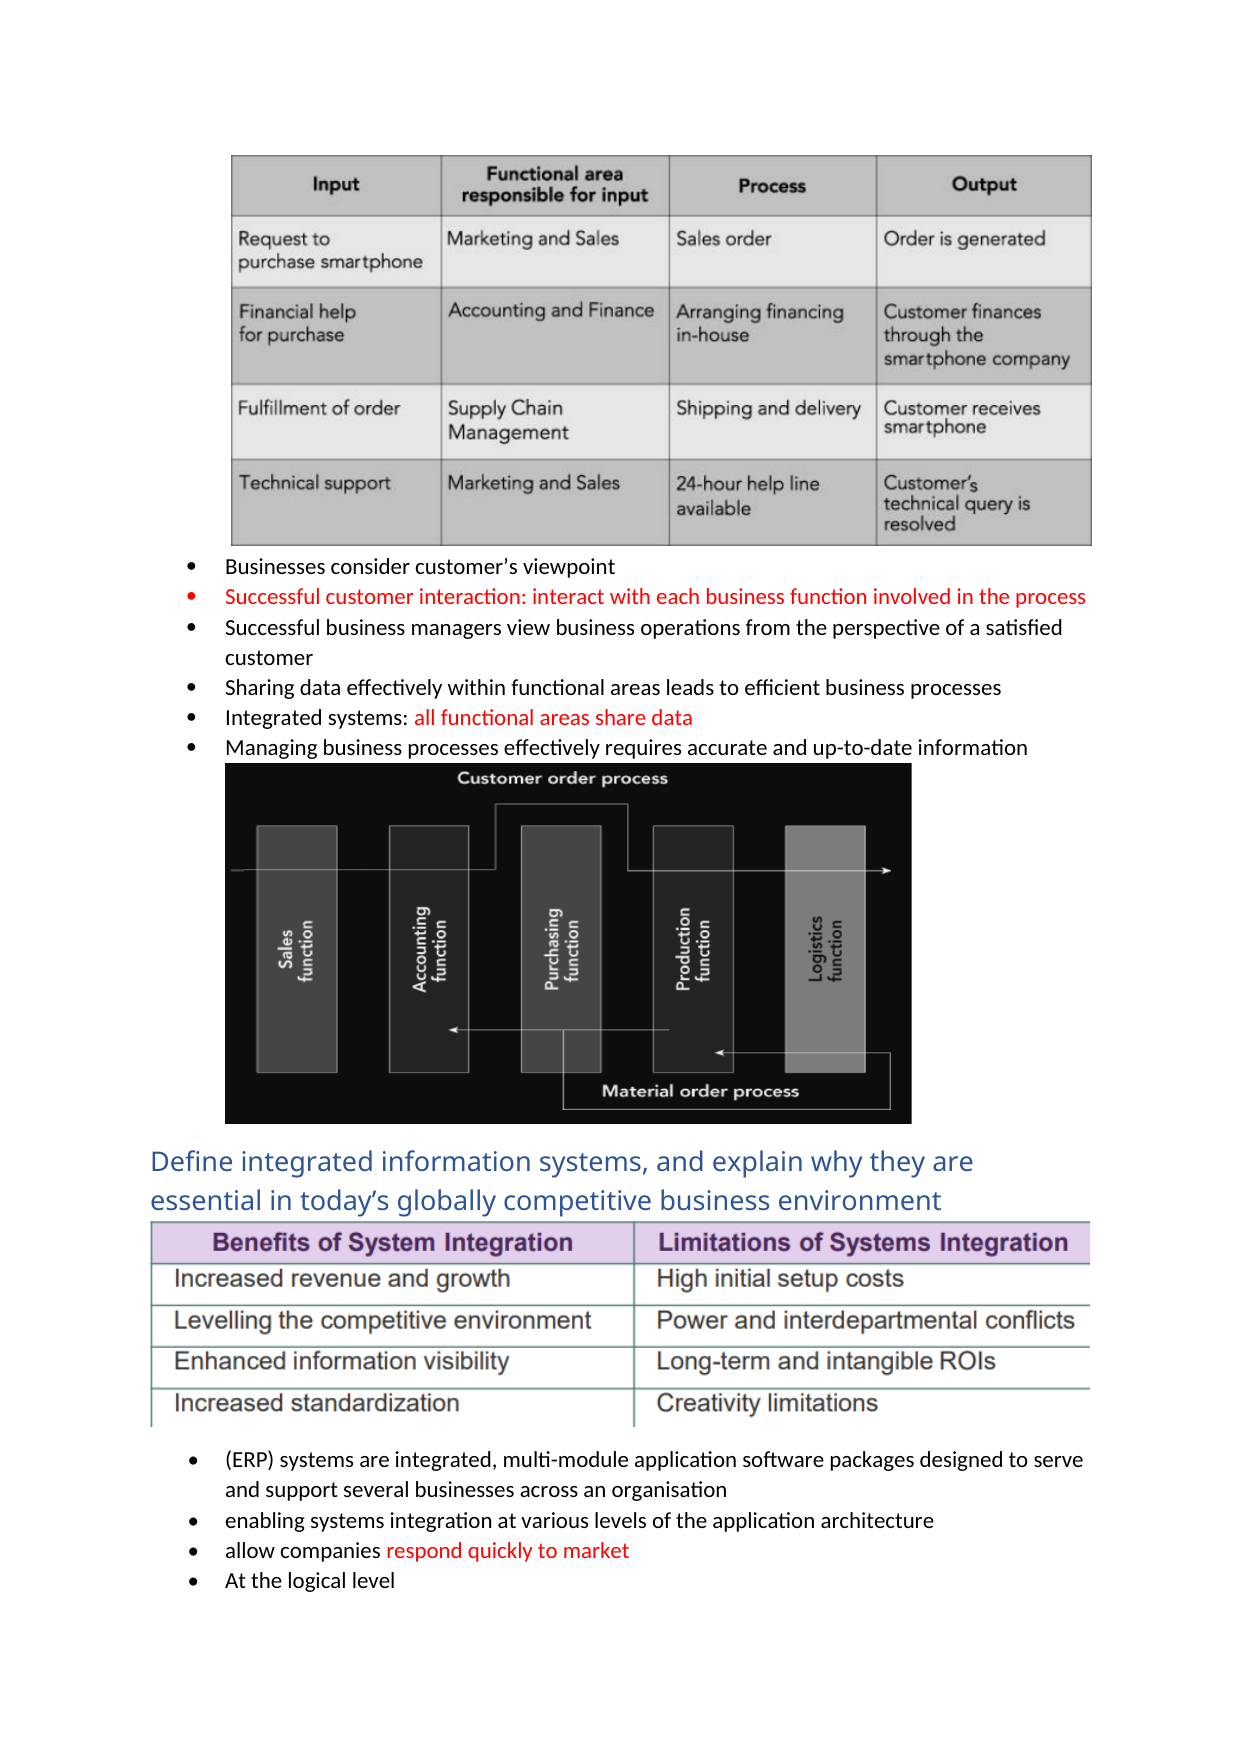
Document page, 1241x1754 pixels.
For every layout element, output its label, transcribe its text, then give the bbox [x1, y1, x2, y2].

list Sharing data effectively within functional areas leads to efficient business processes [187, 673, 1090, 701]
list (ERP) systems are integrated, multi-module application software packages designed to serve and support several businesses across an organisation [187, 1445, 1090, 1503]
list Successful customer interaction: interact with each business function involved in the process [187, 582, 1090, 610]
list Integrated systems: all functional areas share data [187, 703, 1090, 731]
list Businesses consider customer’s viewpoint [187, 552, 1090, 580]
picture [225, 763, 912, 1124]
picture [225, 150, 1097, 550]
list allow companies respond quickly to market [187, 1536, 1090, 1564]
list Successful business managers view business operations from the perspective of a satisfied customer [187, 613, 1090, 671]
list Managing business processes effectively requires accurate and up-to-date information [187, 733, 1090, 761]
list At the logical level [187, 1566, 1090, 1594]
list enabling systems integration at various levels of the application architecture [187, 1506, 1090, 1534]
picture [150, 1221, 1091, 1427]
subtitle Define integrated information systems, and explain why they are essential in today’s globally competitive business environment [150, 1142, 1090, 1219]
